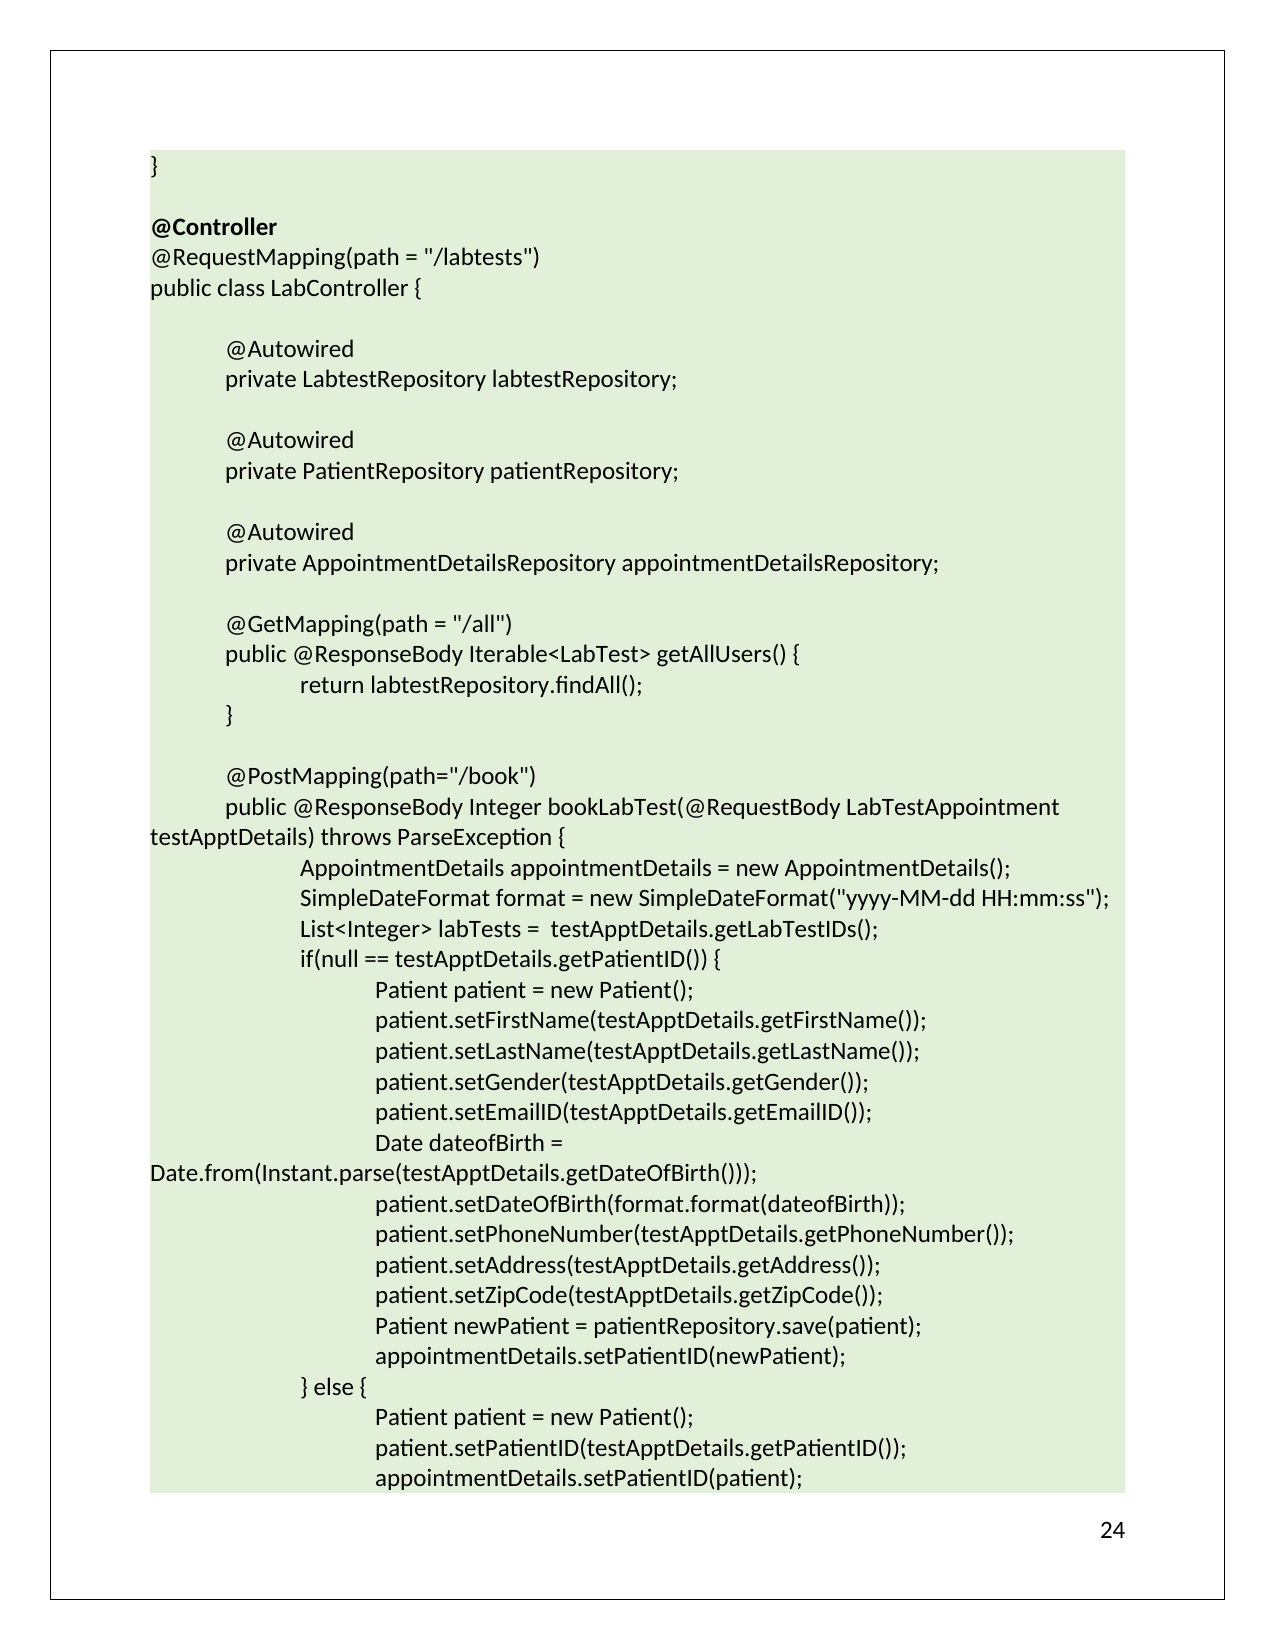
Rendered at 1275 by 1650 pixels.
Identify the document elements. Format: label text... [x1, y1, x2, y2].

text private LabtestRepository labtestRepository; [150, 364, 1125, 394]
text @Controller [150, 211, 1125, 242]
text } [150, 699, 1125, 730]
text appointmentDetails.setPatientID(newPatient); [150, 1340, 1125, 1371]
text Patient patient = new Patient(); [150, 974, 1125, 1004]
text @GetMapping(path = "/all") [150, 608, 1125, 638]
text @Autowired [150, 333, 1125, 364]
text } else { [150, 1371, 1125, 1401]
text return labtestRepository.findAll(); [150, 669, 1125, 699]
text patient.setAddress(testApptDetails.getAddress()); [150, 1249, 1125, 1279]
text @Autowired [150, 425, 1125, 455]
text private PatientRepository patientRepository; [150, 455, 1125, 486]
text @RequestMapping(path = "/labtests") [150, 242, 1125, 272]
text patient.setFirstName(testApptDetails.getFirstName()); [150, 1004, 1125, 1035]
text List<Integer> labTests = testApptDetails.getLabTestIDs(); [150, 913, 1125, 943]
text AppointmentDetails appointmentDetails = new AppointmentDetails(); [150, 852, 1125, 882]
text SimpleDateFormat format = new SimpleDateFormat("yyyy-MM-dd HH:mm:ss"); [150, 882, 1125, 913]
text @PostMapping(path="/book") [150, 760, 1125, 791]
text patient.setDateOfBirth(format.format(dateofBirth)); [150, 1188, 1125, 1218]
text public @ResponseBody Integer bookLabTest(@RequestBody LabTestAppointment testApptDetails) throws ParseException { [150, 791, 1125, 852]
text @Autowired [150, 516, 1125, 547]
text Date dateofBirth = Date.from(Instant.parse(testApptDetails.getDateOfBirth())); [150, 1127, 1125, 1188]
text if(null == testApptDetails.getPatientID()) { [150, 943, 1125, 974]
text patient.setGender(testApptDetails.getGender()); [150, 1066, 1125, 1096]
text private AppointmentDetailsRepository appointmentDetailsRepository; [150, 547, 1125, 577]
text Patient newPatient = patientRepository.save(patient); [150, 1310, 1125, 1340]
text patient.setLastName(testApptDetails.getLastName()); [150, 1035, 1125, 1066]
text patient.setPatientID(testApptDetails.getPatientID()); [150, 1432, 1125, 1462]
text public class LabController { [150, 272, 1125, 303]
text patient.setEmailID(testApptDetails.getEmailID()); [150, 1096, 1125, 1127]
text public @ResponseBody Iterable<LabTest> getAllUsers() { [150, 638, 1125, 669]
text Patient patient = new Patient(); [150, 1401, 1125, 1432]
text patient.setZipCode(testApptDetails.getZipCode()); [150, 1279, 1125, 1310]
text } [150, 150, 1125, 181]
text appointmentDetails.setPatientID(patient); [150, 1462, 1125, 1493]
text patient.setPhoneNumber(testApptDetails.getPhoneNumber()); [150, 1218, 1125, 1249]
